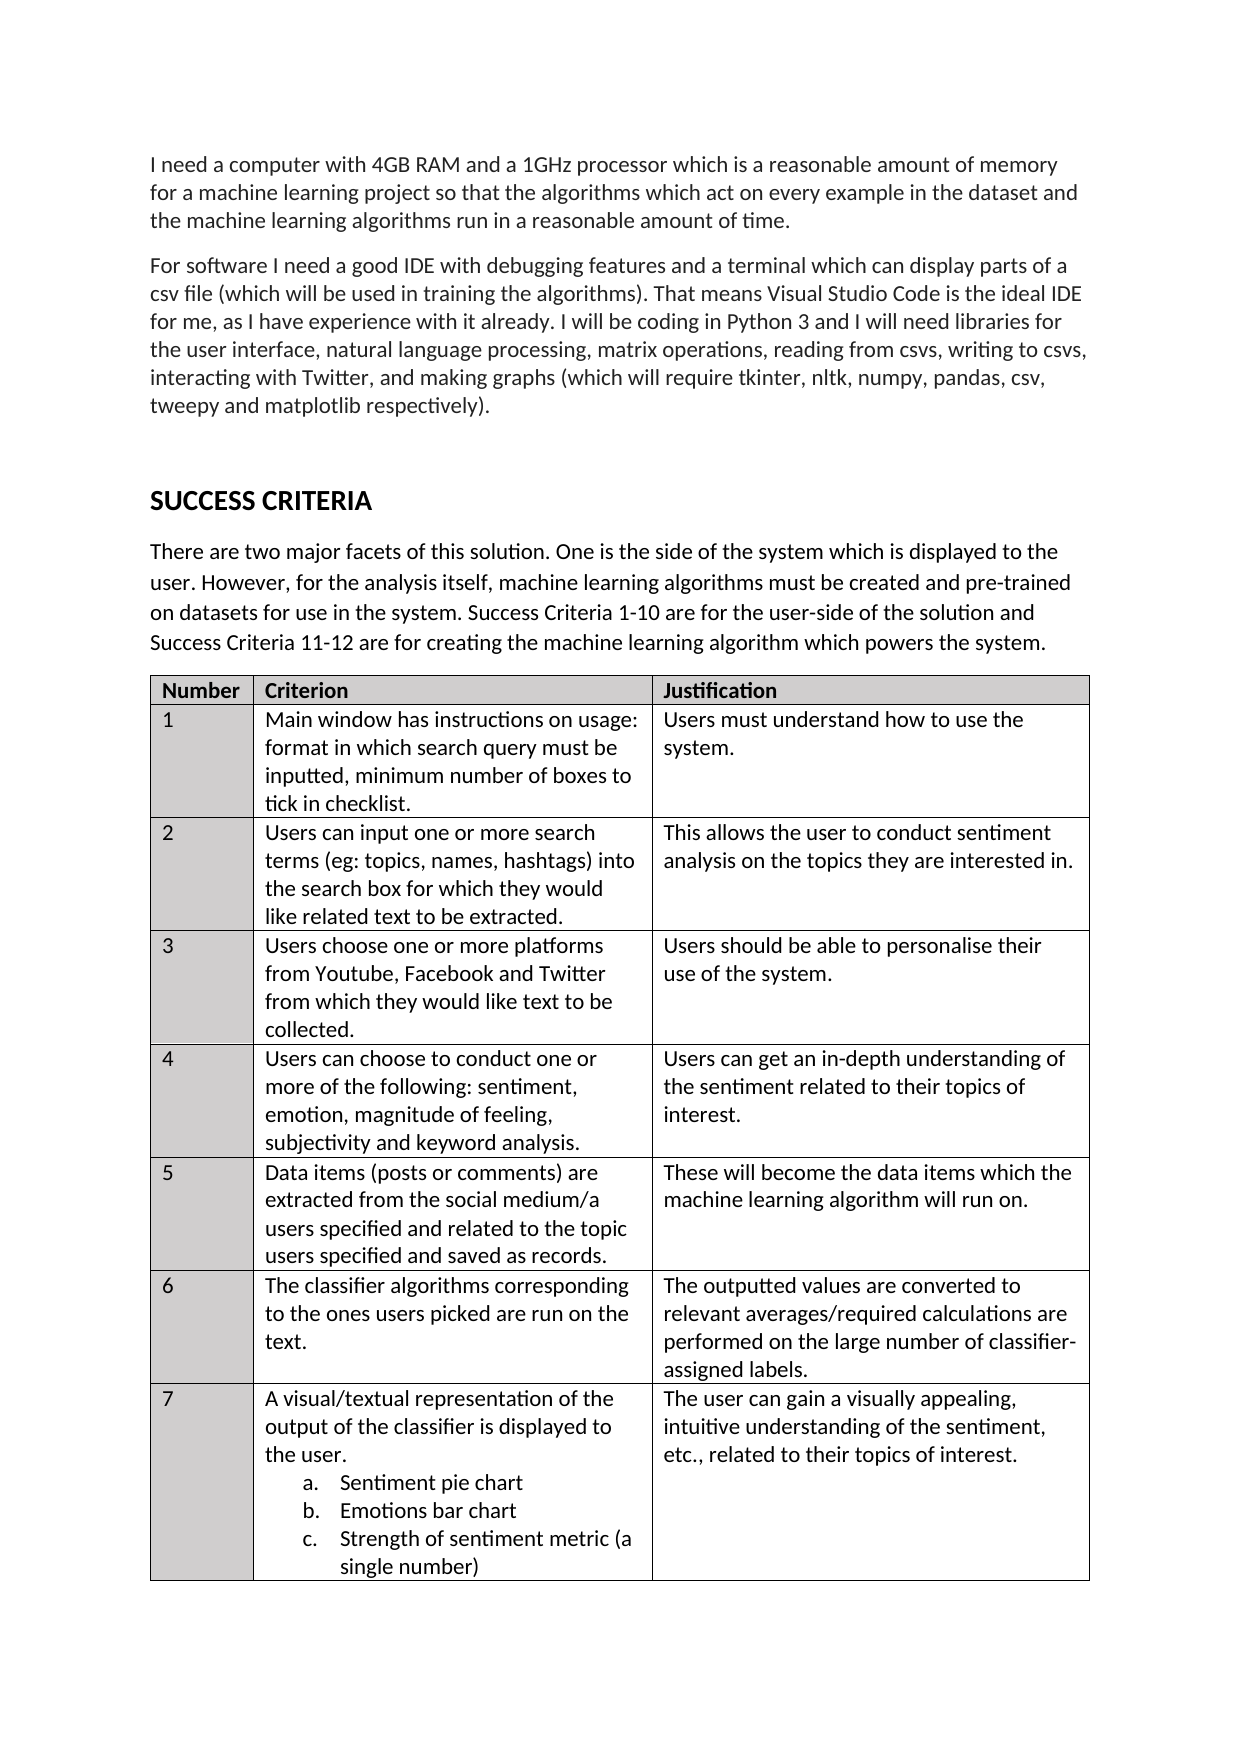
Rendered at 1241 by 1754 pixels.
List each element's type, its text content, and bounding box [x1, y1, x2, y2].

table_cell Users choose one or more platforms from Youtube, Facebook and Twitter from which they would like text to be collected. [254, 931, 652, 1043]
table_cell 4 [151, 1045, 253, 1157]
table_cell This allows the user to conduct sentiment analysis on the topics they are interested in. [653, 818, 1089, 930]
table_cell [653, 1384, 1089, 1580]
table_cell 5 [151, 1158, 253, 1270]
table_cell Users can input one or more search terms (eg: topics, names, hashtags) into the search box for which they would like related text to be extracted. [254, 818, 652, 930]
table_cell 6 [151, 1271, 253, 1383]
table_cell Users can get an in-depth understanding of the sentiment related to their topics of interest. [653, 1045, 1089, 1157]
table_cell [254, 1384, 652, 1580]
table_cell Users should be able to personalise their use of the system. [653, 931, 1089, 1043]
table_header Number [151, 676, 253, 704]
text SUCCESS CRITERIA [150, 482, 1090, 518]
table_cell The classifier algorithms corresponding to the ones users picked are run on the text. [254, 1271, 652, 1383]
text I need a computer with 4GB RAM and a 1GHz processor which is a reasonable amount of memory for a machine learning project so that the algorithms which act on every example in the dataset and the machine learning algorithms run in a reasonable amount of time. [150, 150, 1090, 234]
table_cell 7 [151, 1384, 253, 1580]
table_header Justification [653, 676, 1089, 704]
table_cell Main window has instructions on usage: format in which search query must be inputted, minimum number of boxes to tick in checklist. [254, 705, 652, 817]
text There are two major facets of this solution. One is the side of the system which is displayed to the user. However, for the analysis itself, machine learning algorithms must be created and pre-trained on datasets for use in the system. Success Criteria 1-10 are for the user-side of the solution and Success Criteria 11-12 are for creating the machine learning algorithm which powers the system. [150, 537, 1090, 656]
table_cell 1 [151, 705, 253, 817]
table_cell Data items (posts or comments) are extracted from the social medium/a users specified and related to the topic users specified and saved as records. [254, 1158, 652, 1270]
table_cell These will become the data items which the machine learning algorithm will run on. [653, 1158, 1089, 1270]
table_cell 2 [151, 818, 253, 930]
table_header Criterion [254, 676, 652, 704]
table_cell The outputted values are converted to relevant averages/required calculations are performed on the large number of classifier-assigned labels. [653, 1271, 1089, 1383]
table_cell Users can choose to conduct one or more of the following: sentiment, emotion, magnitude of feeling, subjectivity and keyword analysis. [254, 1045, 652, 1157]
table_cell Users must understand how to use the system. [653, 705, 1089, 817]
table_cell 3 [151, 931, 253, 1043]
text For software I need a good IDE with debugging features and a terminal which can display parts of a csv file (which will be used in training the algorithms). That means Visual Studio Code is the ideal IDE for me, as I have experience with it already. I will be coding in Python 3 and I will need libraries for the user interface, natural language processing, matrix operations, reading from csvs, writing to csvs, interacting with Twitter, and making graphs (which will require tkinter, nltk, numpy, pandas, csv, tweepy and matplotlib respectively). [150, 251, 1090, 419]
